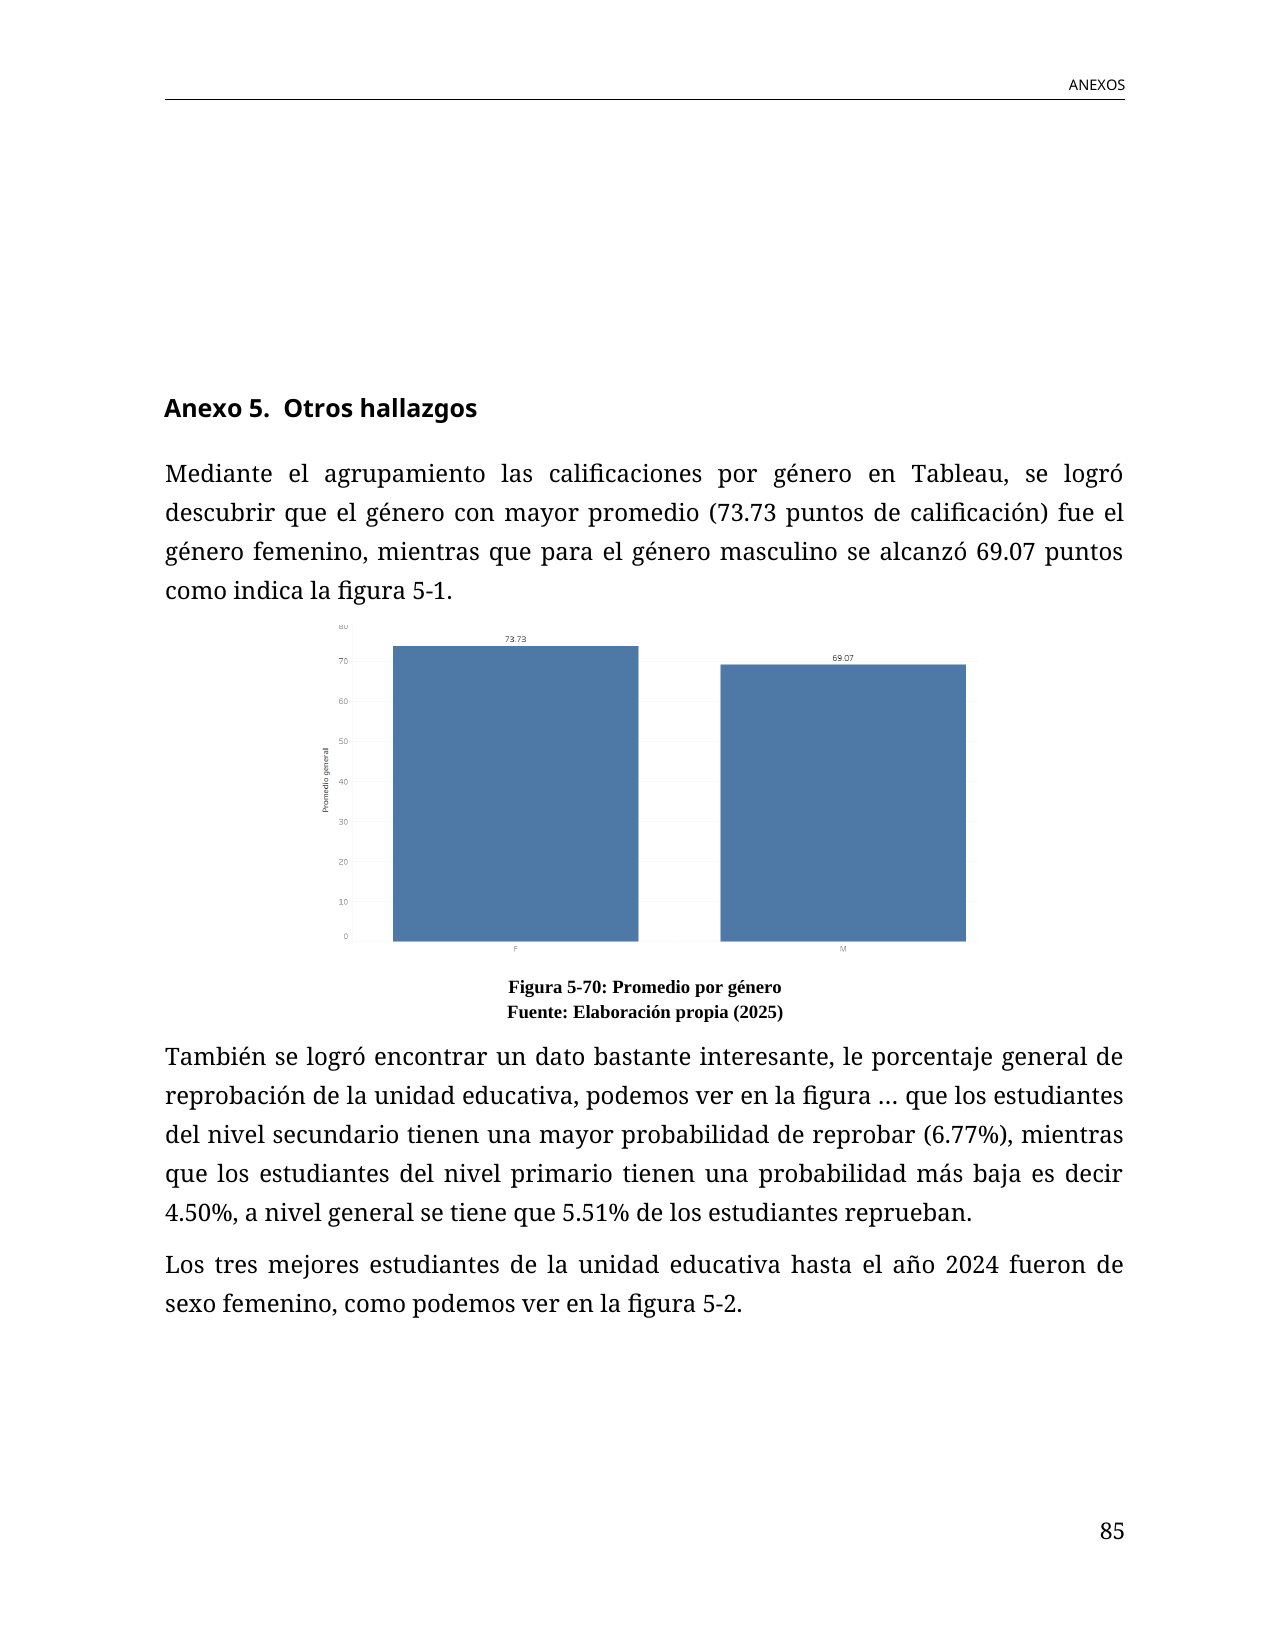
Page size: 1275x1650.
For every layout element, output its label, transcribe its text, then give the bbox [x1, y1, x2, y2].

picture [311, 625, 979, 957]
text También se logró encontrar un dato bastante interesante, le porcentaje general de reprobación de la unidad educativa, podemos ver en la figura … que los estudiantes del nivel secundario tienen una mayor probabilidad de reprobar (6.77%), mientras que los estudiantes del nivel primario tienen una probabilidad más baja es decir 4.50%, a nivel general se tiene que 5.51% de los estudiantes reprueban. [165, 1040, 1125, 1229]
text Los tres mejores estudiantes de la unidad educativa hasta el año 2024 fueron de sexo femenino, como podemos ver en la figura 5-2. [165, 1248, 1125, 1319]
subtitle Otros hallazgos [164, 391, 1125, 425]
text Fuente: Elaboración propia (2025) [165, 1001, 1125, 1023]
text Mediante el agrupamiento las calificaciones por género en Tableau, se logró descubrir que el género con mayor promedio (73.73 puntos de calificación) fue el género femenino, mientras que para el género masculino se alcanzó 69.07 puntos como indica la figura 5-1. [165, 457, 1125, 607]
